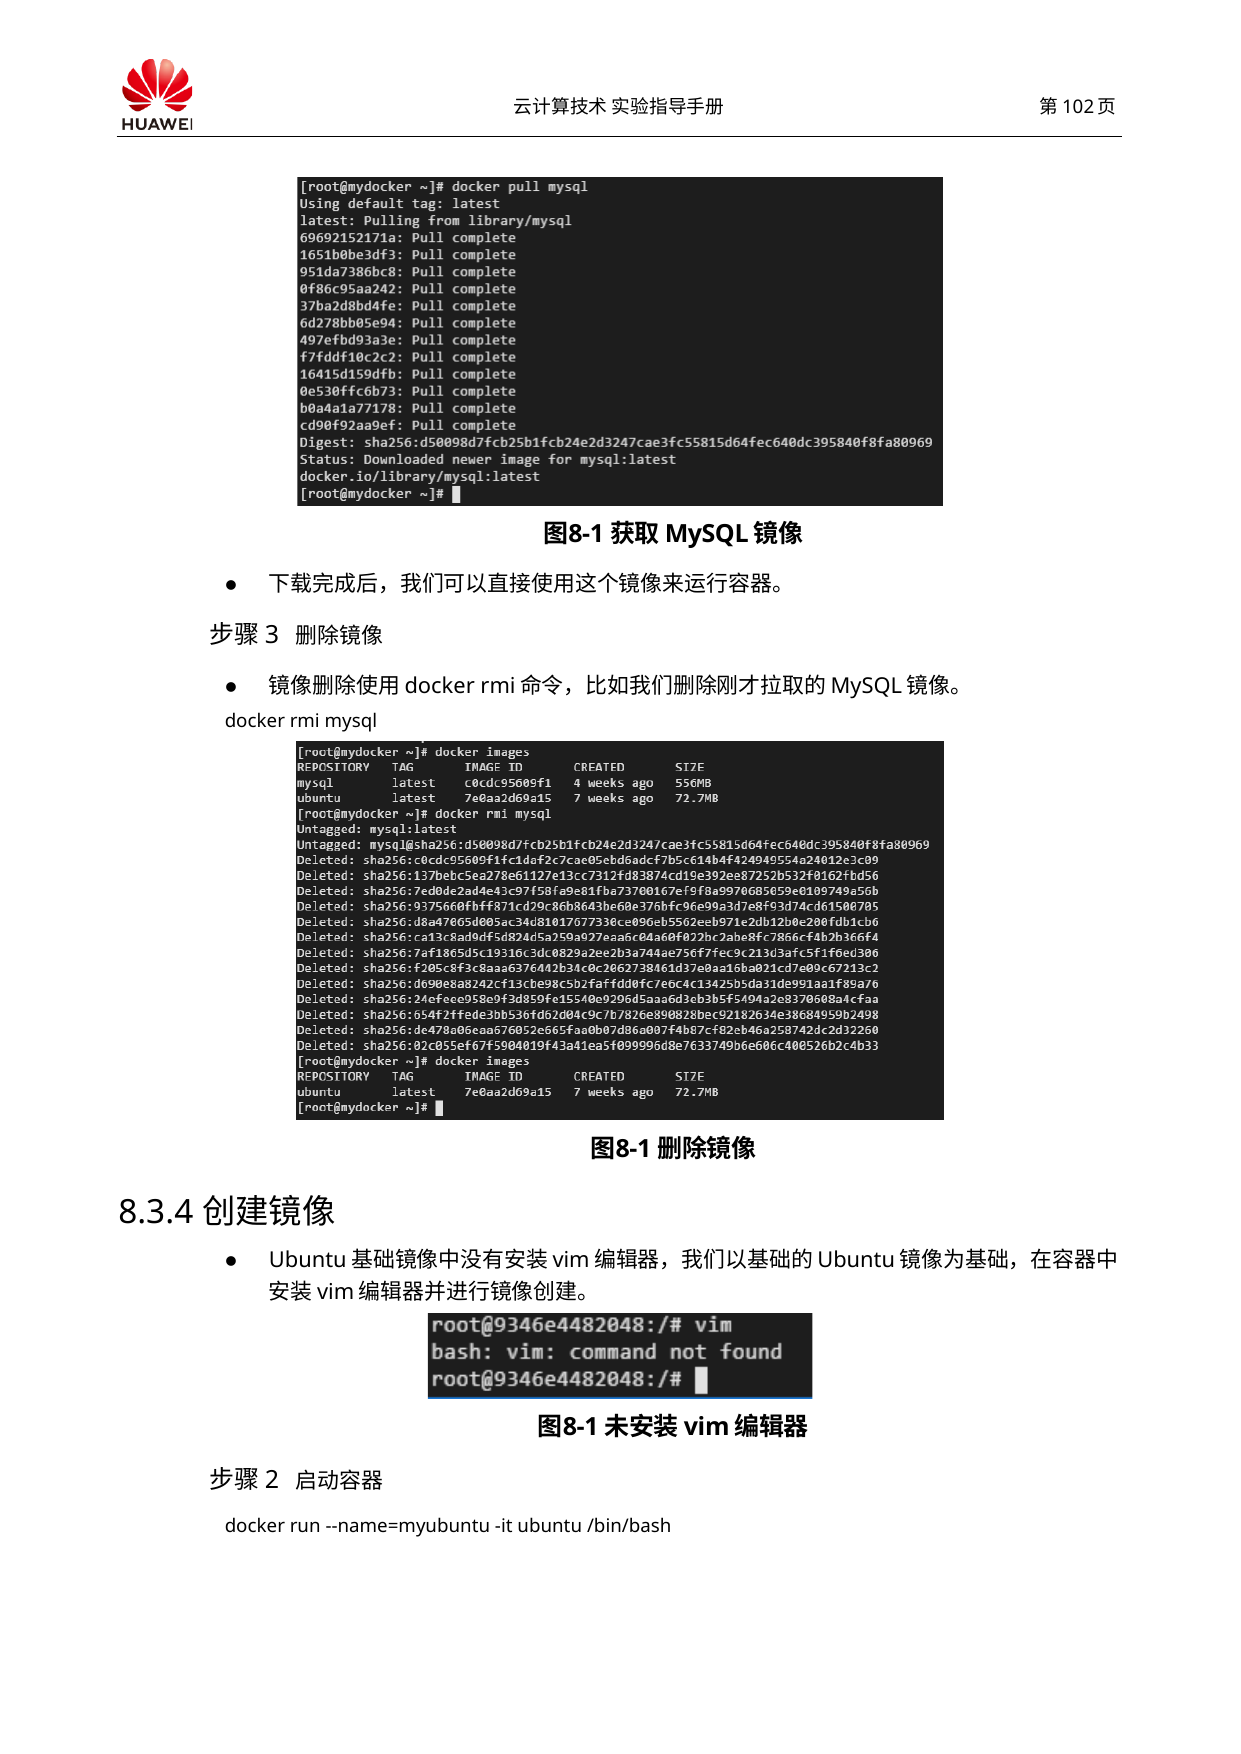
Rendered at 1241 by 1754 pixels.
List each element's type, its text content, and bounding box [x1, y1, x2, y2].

text 删除镜像 [279, 615, 1122, 651]
subtitle 创建镜像 [118, 1185, 1122, 1234]
text 镜像删除使用docker rmi命令，比如我们删除刚才拉取的MySQL镜像。 [224, 668, 1122, 699]
picture [427, 1313, 813, 1399]
picture [122, 59, 193, 130]
text 启动容器 [279, 1459, 1122, 1496]
text 未安装vim编辑器 [224, 1407, 1122, 1443]
text 下载完成后，我们可以直接使用这个镜像来运行容器。 [224, 566, 1122, 598]
text docker run --name=myubuntu -it ubuntu /bin/bash [224, 1512, 1122, 1538]
text 获取MySQL镜像 [224, 513, 1122, 550]
text docker rmi mysql [224, 708, 1122, 733]
picture [297, 177, 943, 506]
picture [296, 741, 944, 1120]
text Ubuntu基础镜像中没有安装vim编辑器，我们以基础的Ubuntu镜像为基础，在容器中安装vim编辑器并进行镜像创建。 [224, 1242, 1122, 1306]
text 删除镜像 [224, 1128, 1122, 1164]
